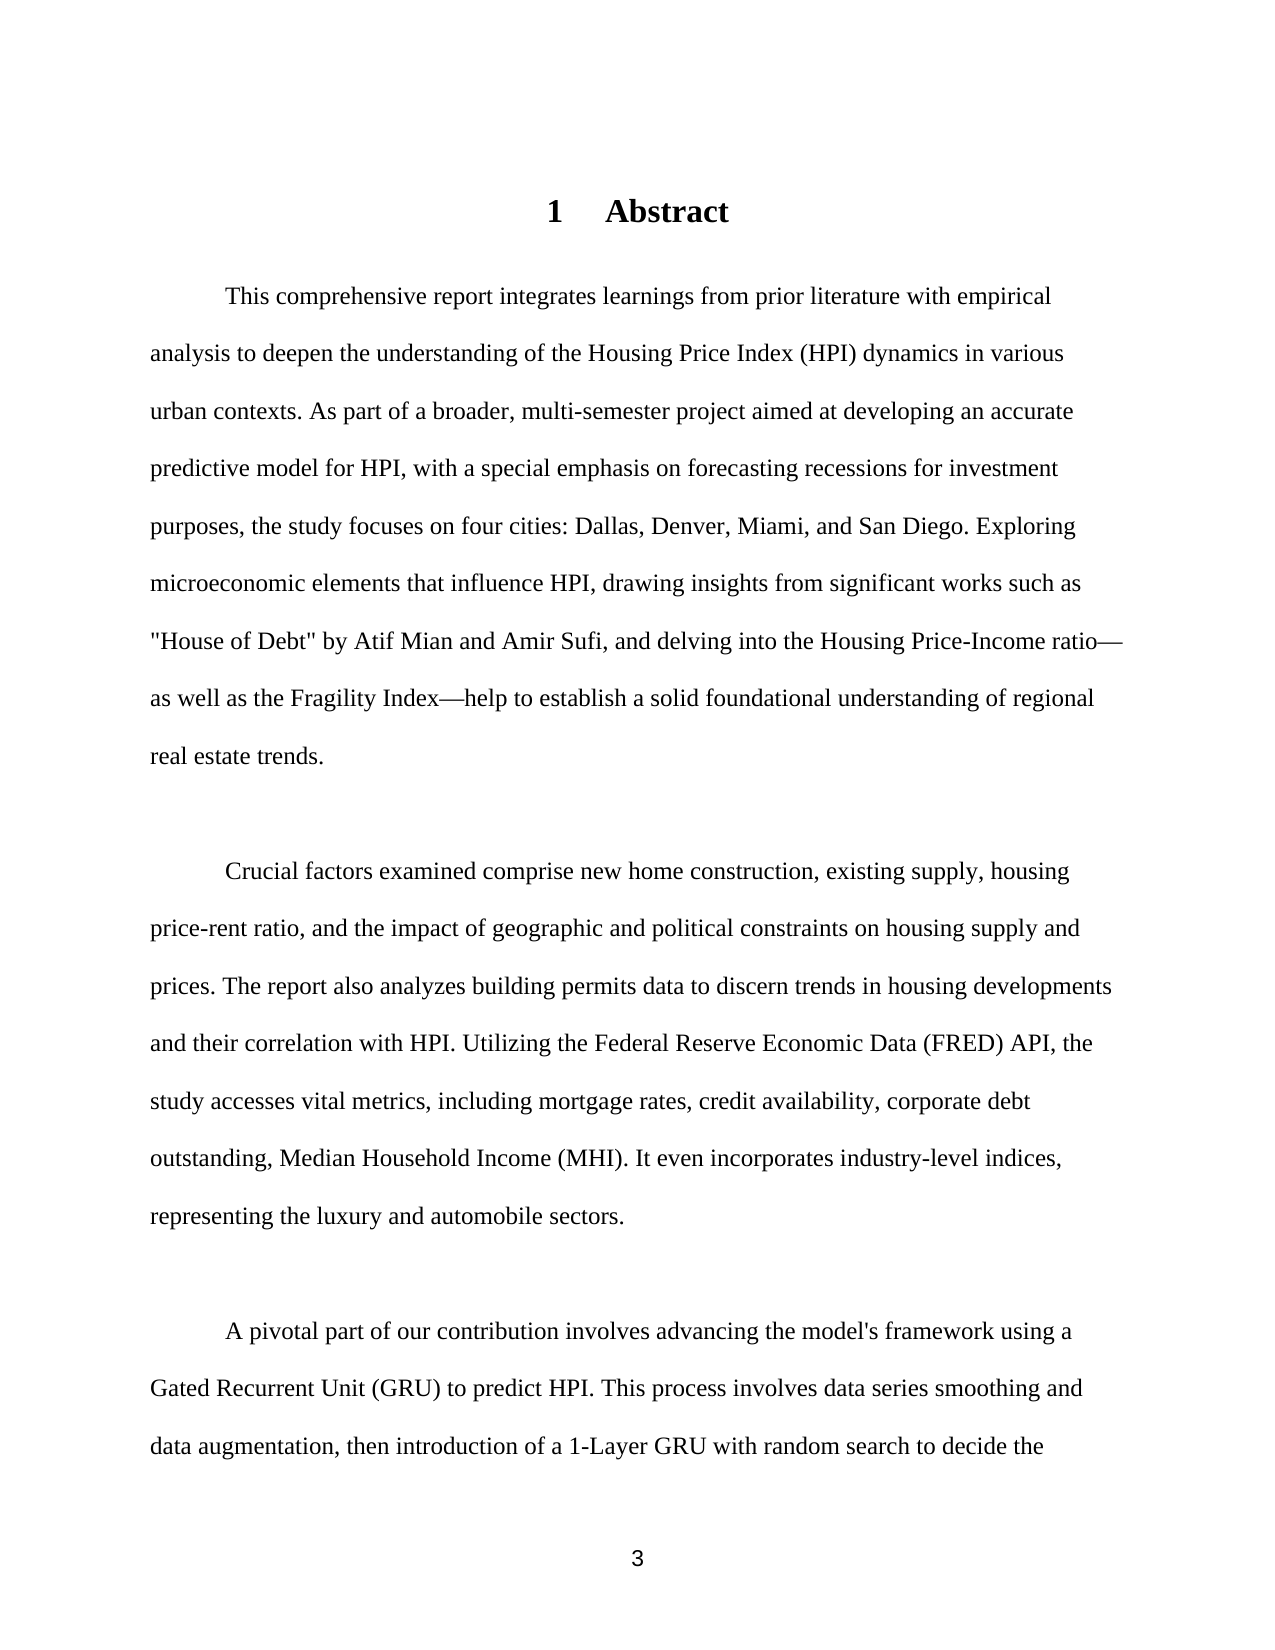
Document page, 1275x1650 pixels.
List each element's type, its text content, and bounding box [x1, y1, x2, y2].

text Crucial factors examined comprise new home construction, existing supply, housing price-rent ratio, and the impact of geographic and political constraints on housing supply and prices. The report also analyzes building permits data to discern trends in housing developments and their correlation with HPI. Utilizing the Federal Reserve Economic Data (FRED) API, the study accesses vital metrics, including mortgage rates, credit availability, corporate debt outstanding, Median Household Income (MHI). It even incorporates industry-level indices, representing the luxury and automobile sectors. [150, 856, 1125, 1229]
text This comprehensive report integrates learnings from prior literature with empirical analysis to deepen the understanding of the Housing Price Index (HPI) dynamics in various urban contexts. As part of a broader, multi-semester project aimed at developing an accurate predictive model for HPI, with a special emphasis on forecasting recessions for investment purposes, the study focuses on four cities: Dallas, Denver, Miami, and San Diego. Exploring microeconomic elements that influence HPI, drawing insights from significant works such as "House of Debt" by Atif Mian and Amir Sufi, and delving into the Housing Price-Income ratio—as well as the Fragility Index—help to establish a solid foundational understanding of regional real estate trends. [150, 281, 1125, 769]
subtitle 1 Abstract [150, 192, 1125, 230]
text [150, 1316, 1125, 1459]
